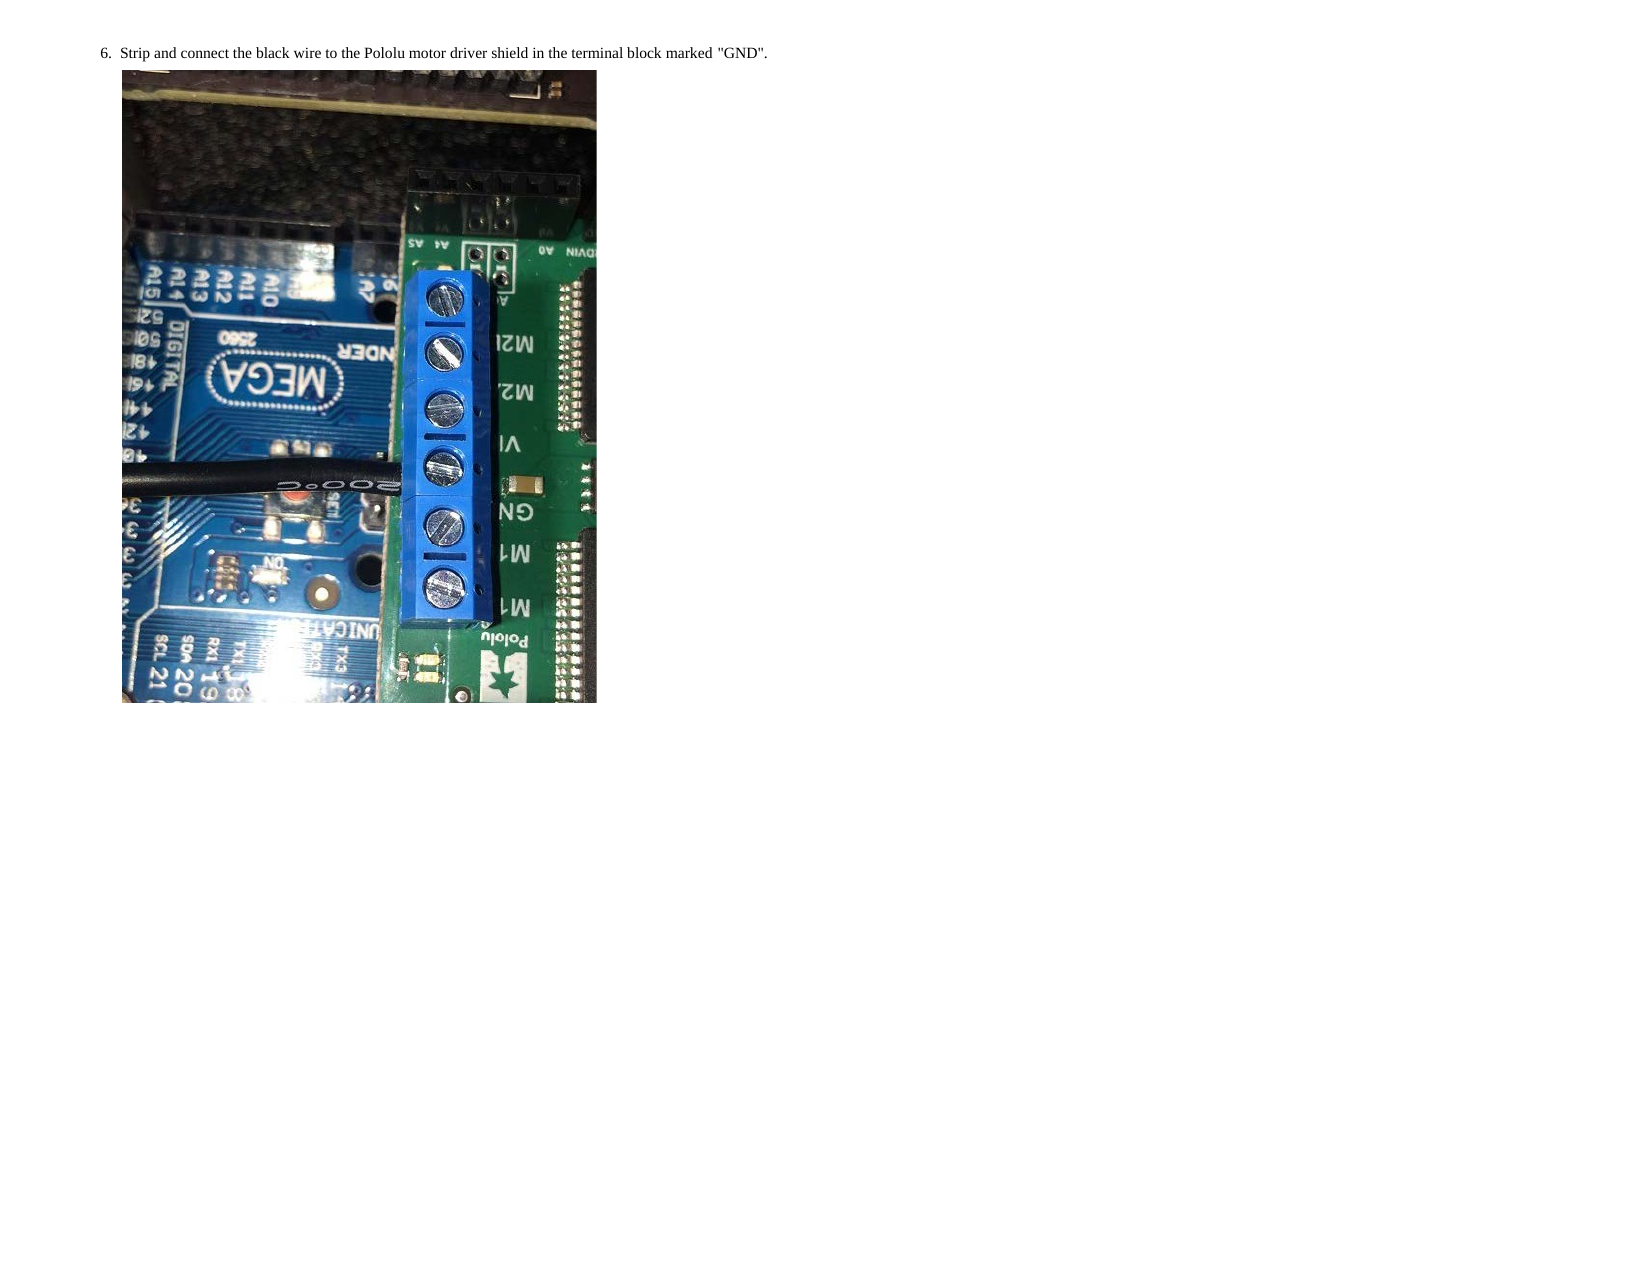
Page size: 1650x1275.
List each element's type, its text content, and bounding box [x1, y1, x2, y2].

list Strip and connect the black wire to the Pololu motor driver shield in the terminal block marked "GND". [100, 44, 1414, 62]
picture [122, 70, 597, 703]
